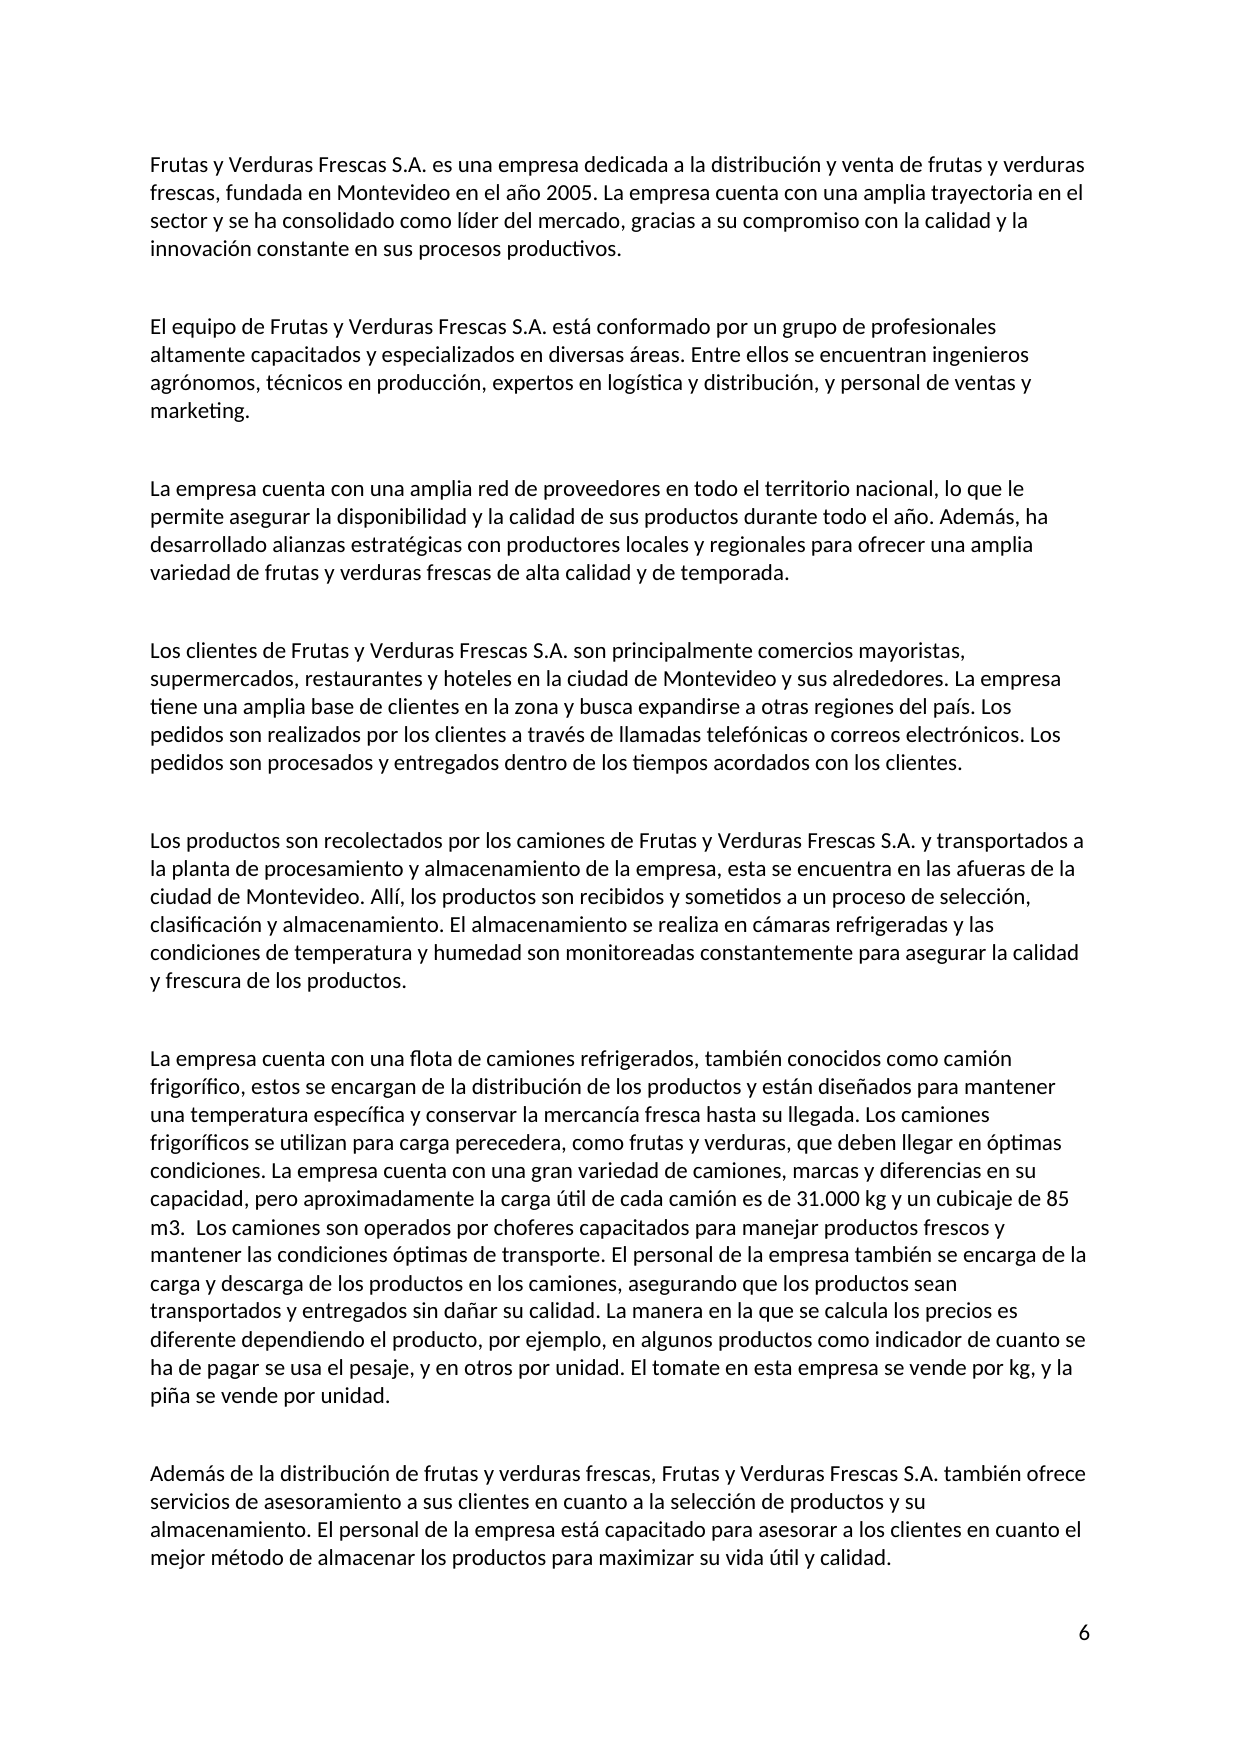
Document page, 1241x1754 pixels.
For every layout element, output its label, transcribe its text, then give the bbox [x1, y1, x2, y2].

text Frutas y Verduras Frescas S.A. es una empresa dedicada a la distribución y venta de frutas y verduras frescas, fundada en Montevideo en el año 2005. La empresa cuenta con una amplia trayectoria en el sector y se ha consolidado como líder del mercado, gracias a su compromiso con la calidad y la innovación constante en sus procesos productivos. [150, 150, 1090, 262]
text Los productos son recolectados por los camiones de Frutas y Verduras Frescas S.A. y transportados a la planta de procesamiento y almacenamiento de la empresa, esta se encuentra en las afueras de la ciudad de Montevideo. Allí, los productos son recibidos y sometidos a un proceso de selección, clasificación y almacenamiento. El almacenamiento se realiza en cámaras refrigeradas y las condiciones de temperatura y humedad son monitoreadas constantemente para asegurar la calidad y frescura de los productos. [150, 826, 1090, 994]
text Además de la distribución de frutas y verduras frescas, Frutas y Verduras Frescas S.A. también ofrece servicios de asesoramiento a sus clientes en cuanto a la selección de productos y su almacenamiento. El personal de la empresa está capacitado para asesorar a los clientes en cuanto el mejor método de almacenar los productos para maximizar su vida útil y calidad. [150, 1459, 1090, 1571]
text Los clientes de Frutas y Verduras Frescas S.A. son principalmente comercios mayoristas, supermercados, restaurantes y hoteles en la ciudad de Montevideo y sus alrededores. La empresa tiene una amplia base de clientes en la zona y busca expandirse a otras regiones del país. Los pedidos son realizados por los clientes a través de llamadas telefónicas o correos electrónicos. Los pedidos son procesados y entregados dentro de los tiempos acordados con los clientes. [150, 636, 1090, 776]
text La empresa cuenta con una flota de camiones refrigerados, también conocidos como camión frigorífico, estos se encargan de la distribución de los productos y están diseñados para mantener una temperatura específica y conservar la mercancía fresca hasta su llegada. Los camiones frigoríficos se utilizan para carga perecedera, como frutas y verduras, que deben llegar en óptimas condiciones. La empresa cuenta con una gran variedad de camiones, marcas y diferencias en su capacidad, pero aproximadamente la carga útil de cada camión es de 31.000 kg y un cubicaje de 85 m3. Los camiones son operados por choferes capacitados para manejar productos frescos y mantener las condiciones óptimas de transporte. El personal de la empresa también se encarga de la carga y descarga de los productos en los camiones, asegurando que los productos sean transportados y entregados sin dañar su calidad. La manera en la que se calcula los precios es diferente dependiendo el producto, por ejemplo, en algunos productos como indicador de cuanto se ha de pagar se usa el pesaje, y en otros por unidad. El tomate en esta empresa se vende por kg, y la piña se vende por unidad. [150, 1044, 1090, 1409]
text El equipo de Frutas y Verduras Frescas S.A. está conformado por un grupo de profesionales altamente capacitados y especializados en diversas áreas. Entre ellos se encuentran ingenieros agrónomos, técnicos en producción, expertos en logística y distribución, y personal de ventas y marketing. [150, 312, 1090, 424]
text La empresa cuenta con una amplia red de proveedores en todo el territorio nacional, lo que le permite asegurar la disponibilidad y la calidad de sus productos durante todo el año. Además, ha desarrollado alianzas estratégicas con productores locales y regionales para ofrecer una amplia variedad de frutas y verduras frescas de alta calidad y de temporada. [150, 474, 1090, 586]
